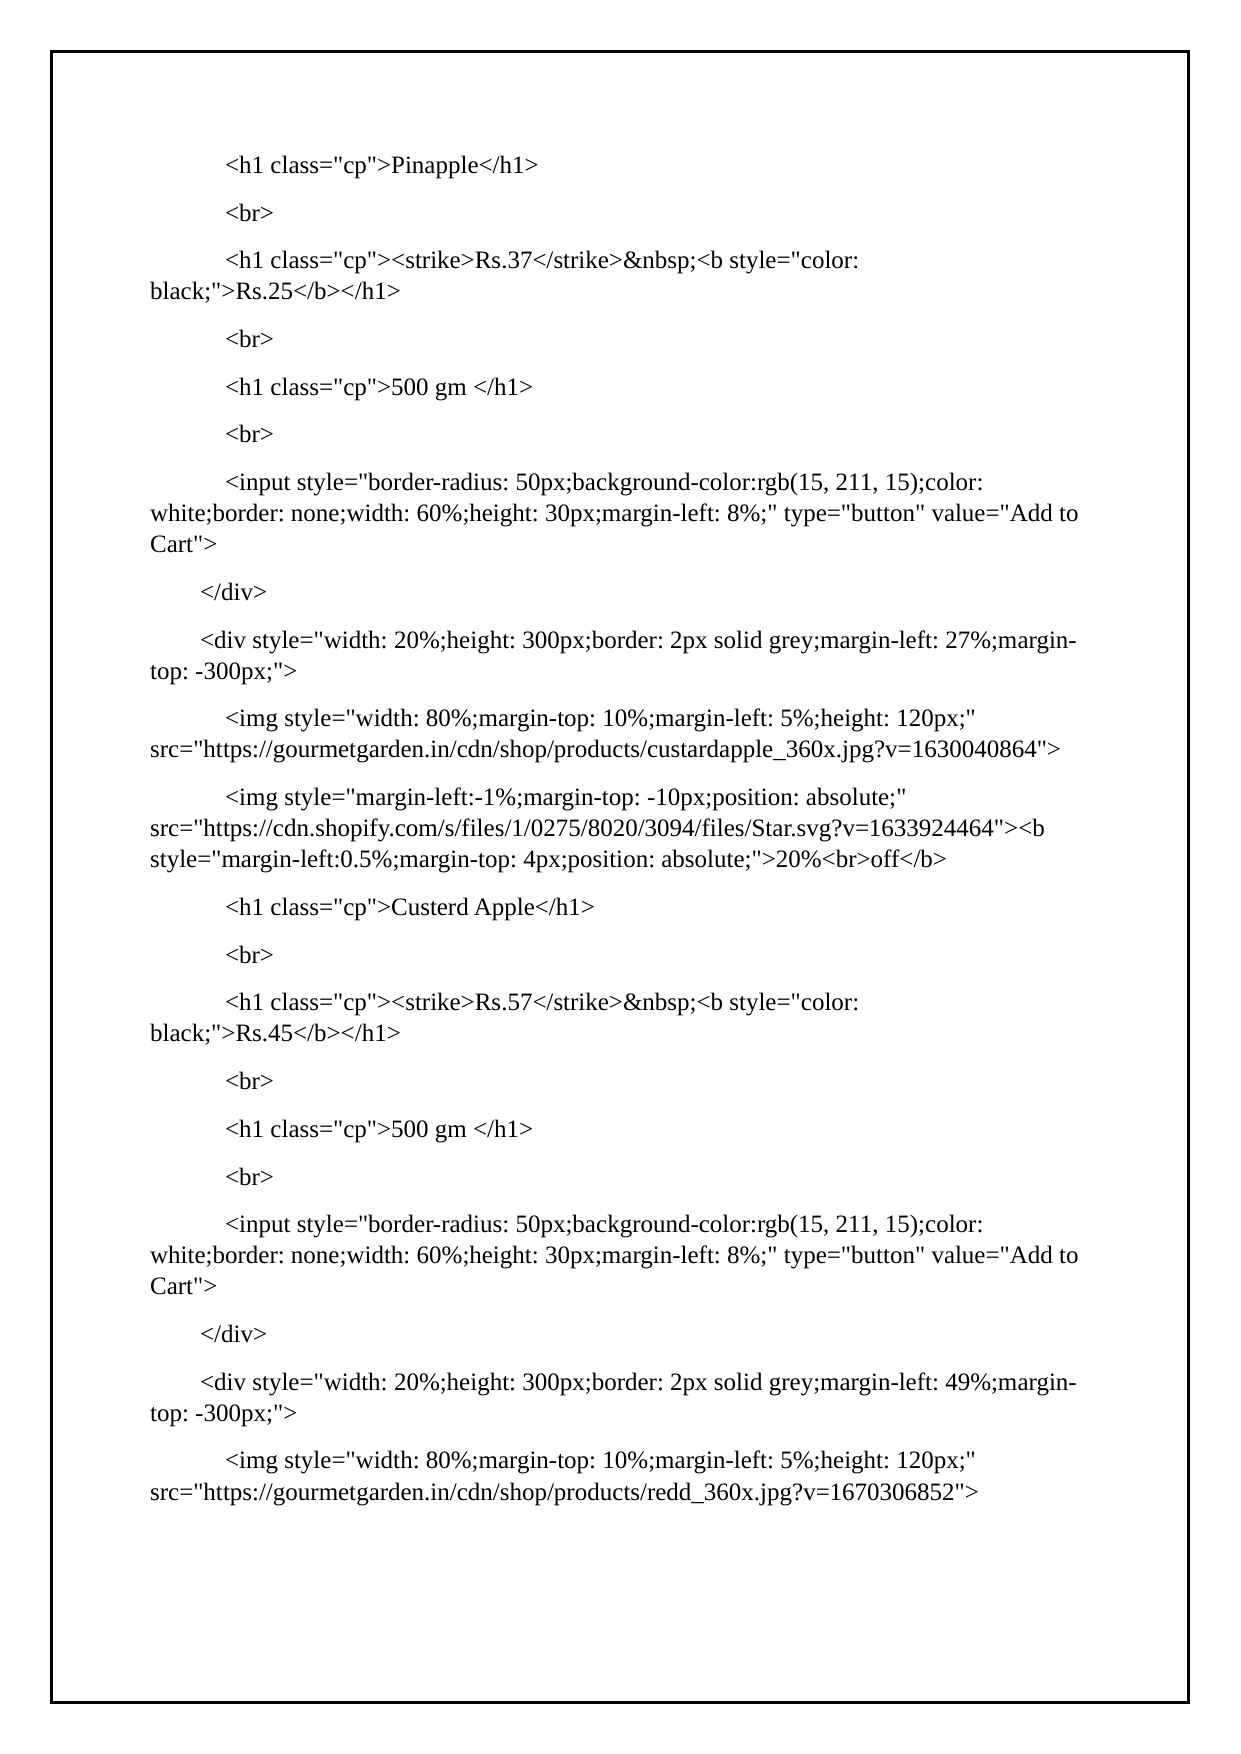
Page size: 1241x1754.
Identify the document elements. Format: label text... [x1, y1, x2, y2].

text <h1 class="cp">500 gm </h1> [150, 372, 1090, 401]
text <br> [150, 940, 1090, 968]
text <h1 class="cp">Pinapple</h1> [150, 150, 1090, 179]
text </div> [150, 577, 1090, 606]
text <br> [150, 1066, 1090, 1095]
text <br> [150, 324, 1090, 353]
text </div> [150, 1319, 1090, 1348]
text <br> [150, 198, 1090, 226]
text <div style="width: 20%;height: 300px;border: 2px solid grey;margin-left: 27%;margin-top: -300px;"> [150, 625, 1090, 684]
text <img style="margin-left:-1%;margin-top: -10px;position: absolute;" src="https://cdn.shopify.com/s/files/1/0275/8020/3094/files/Star.svg?v=1633924464"><b style="margin-left:0.5%;margin-top: 4px;position: absolute;">20%<br>off</b> [150, 782, 1090, 873]
text <h1 class="cp">Custerd Apple</h1> [150, 892, 1090, 921]
text <img style="width: 80%;margin-top: 10%;margin-left: 5%;height: 120px;" src="https://gourmetgarden.in/cdn/shop/products/custardapple_360x.jpg?v=1630040864"> [150, 703, 1090, 763]
text <div style="width: 20%;height: 300px;border: 2px solid grey;margin-left: 49%;margin-top: -300px;"> [150, 1367, 1090, 1427]
text <h1 class="cp">500 gm </h1> [150, 1114, 1090, 1143]
text <br> [150, 1162, 1090, 1190]
text <br> [150, 419, 1090, 448]
text <h1 class="cp"><strike>Rs.57</strike>&nbsp;<b style="color: black;">Rs.45</b></h1> [150, 987, 1090, 1047]
text <h1 class="cp"><strike>Rs.37</strike>&nbsp;<b style="color: black;">Rs.25</b></h1> [150, 245, 1090, 305]
text <img style="width: 80%;margin-top: 10%;margin-left: 5%;height: 120px;" src="https://gourmetgarden.in/cdn/shop/products/redd_360x.jpg?v=1670306852"> [150, 1446, 1090, 1505]
